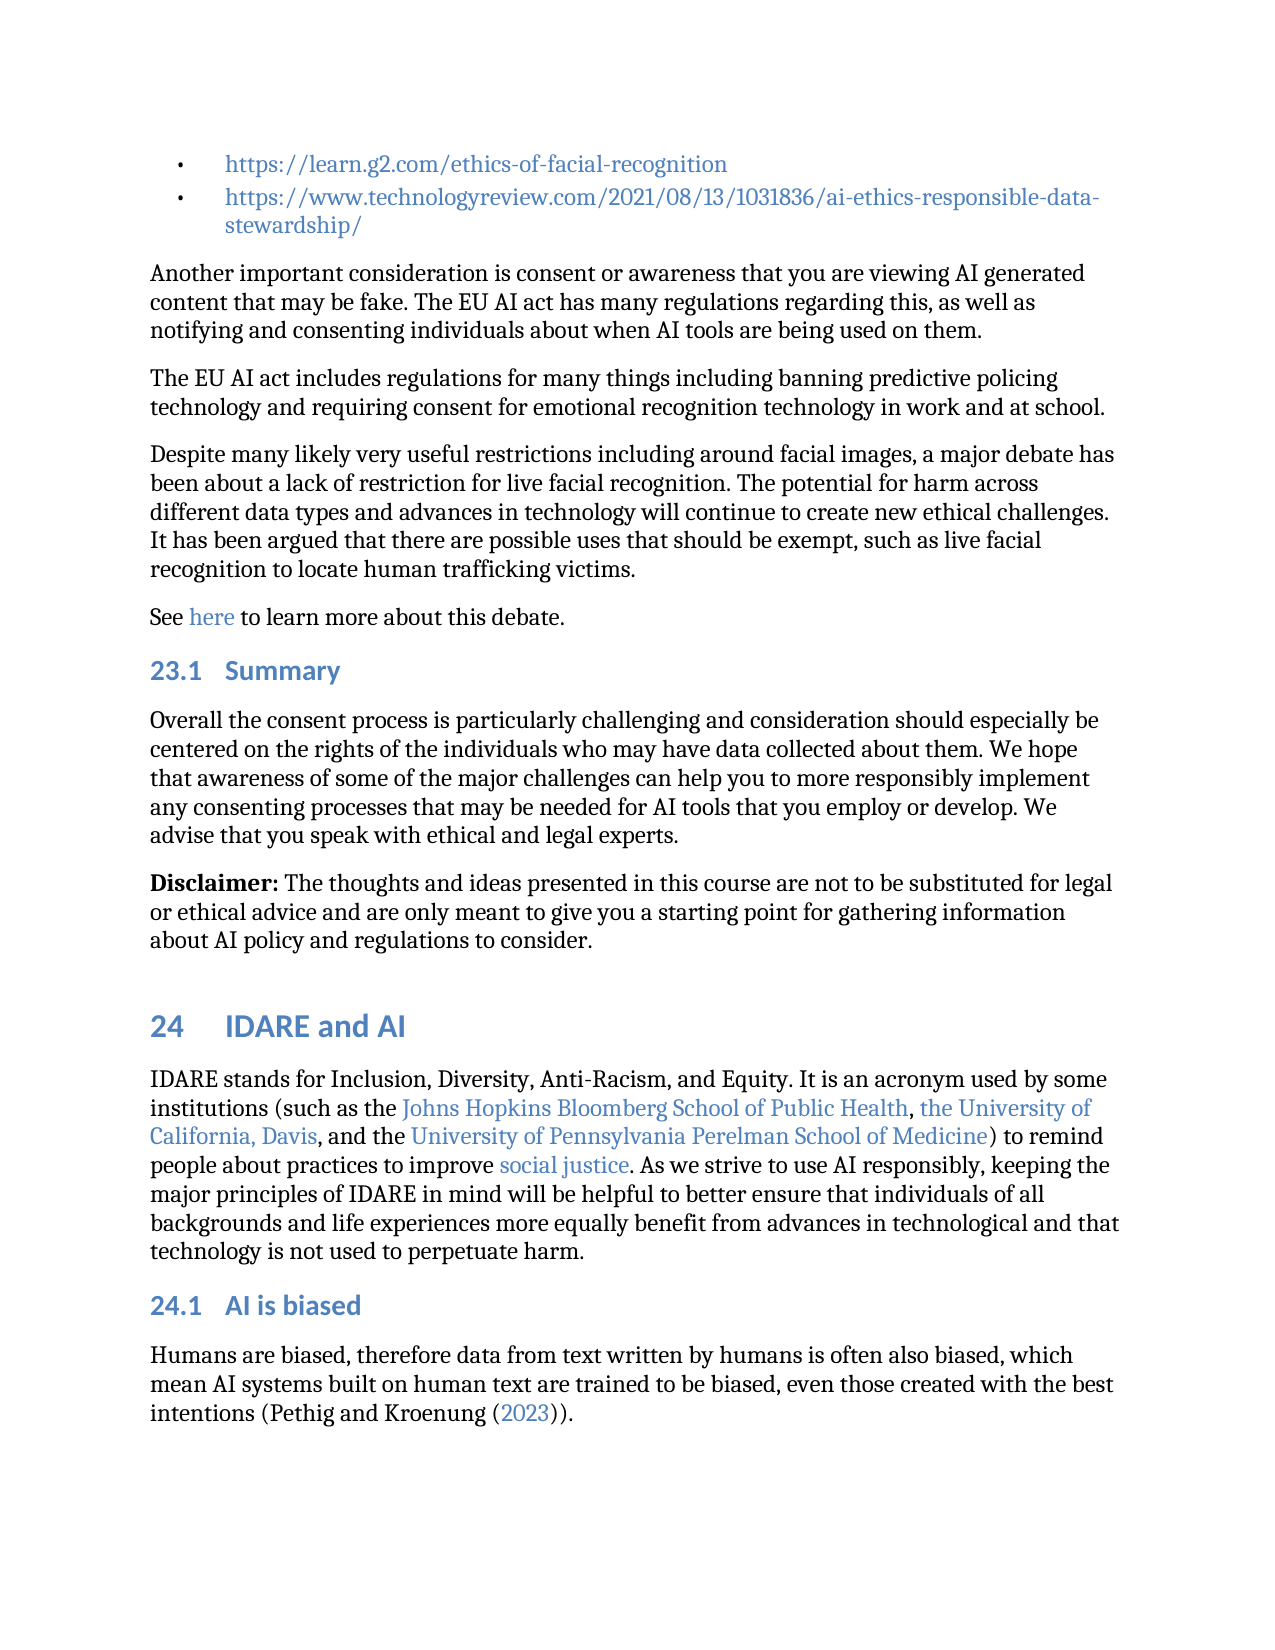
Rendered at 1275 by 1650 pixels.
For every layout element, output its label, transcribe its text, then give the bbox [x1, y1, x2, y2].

text Humans are biased, therefore data from text written by humans is often also biased, which mean AI systems built on human text are trained to be biased, even those created with the best intentions (Pethig and Kroenung (2023)). [150, 1341, 1125, 1427]
subtitle 24.1 AI is biased [150, 1287, 1125, 1322]
list https://learn.g2.com/ethics-of-facial-recognition [175, 150, 1125, 179]
text The EU AI act includes regulations for many things including banning predictive policing technology and requiring consent for emotional recognition technology in work and at school. [150, 364, 1125, 421]
text Overall the consent process is particularly challenging and consideration should especially be centered on the rights of the individuals who may have data collected about them. We hope that awareness of some of the major challenges can help you to more responsibly implement any consenting processes that may be needed for AI tools that you employ or develop. We advise that you speak with ethical and legal experts. [150, 706, 1125, 850]
text Despite many likely very useful restrictions including around facial images, a major debate has been about a lack of restriction for live facial recognition. The potential for harm across different data types and advances in technology will continue to create new ethical challenges. It has been argued that there are possible uses that should be exempt, such as live facial recognition to locate human trafficking victims. [150, 440, 1125, 584]
text Another important consideration is consent or awareness that you are viewing AI generated content that may be fake. The EU AI act has many regulations regarding this, as well as notifying and consenting individuals about when AI tools are being used on them. [150, 259, 1125, 345]
subtitle 23.1 Summary [150, 652, 1125, 688]
text Disclaimer: The thoughts and ideas presented in this course are not to be substituted for legal or ethical advice and are only meant to give you a starting point for gathering information about AI policy and regulations to consider. [150, 869, 1125, 955]
subtitle 24 IDARE and AI [150, 1005, 1125, 1046]
list https://www.technologyreview.com/2021/08/13/1031836/ai-ethics-responsible-data-stewardship/ [175, 182, 1125, 240]
text IDARE stands for Inclusion, Diversity, Anti-Racism, and Equity. It is an acronym used by some institutions (such as the Johns Hopkins Bloomberg School of Public Health, the University of California, Davis, and the University of Pennsylvania Perelman School of Medicine) to remind people about practices to improve social justice. As we strive to use AI responsibly, keeping the major principles of IDARE in mind will be helpful to better ensure that individuals of all backgrounds and life experiences more equally benefit from advances in technological and that technology is not used to perpetuate harm. [150, 1065, 1125, 1266]
text See here to learn more about this debate. [150, 602, 1125, 631]
